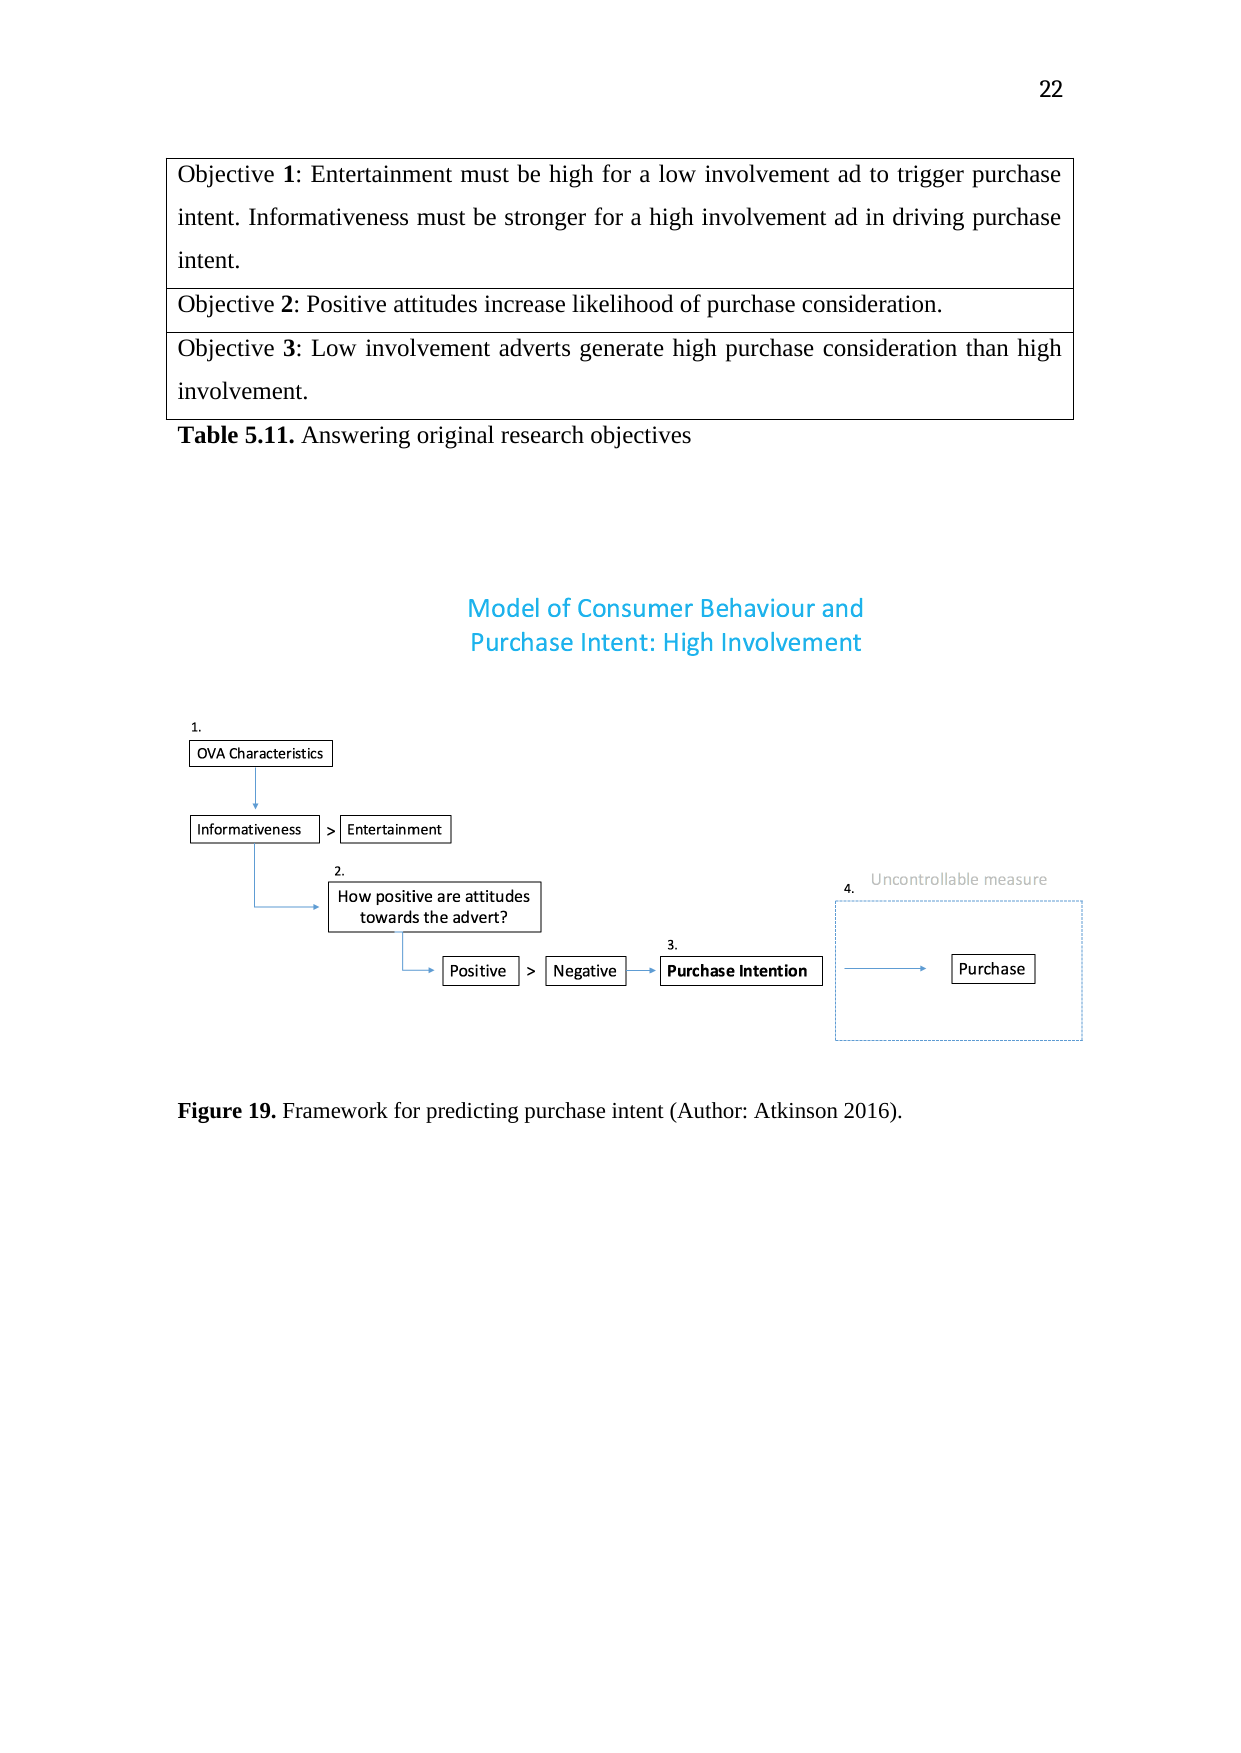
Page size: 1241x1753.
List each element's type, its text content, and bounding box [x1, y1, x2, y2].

picture [177, 571, 1124, 1069]
table_cell Objective 2: Positive attitudes increase likelihood of purchase consideration. [167, 289, 1073, 332]
text Table 5.11. Answering original research objectives [177, 420, 1063, 449]
table_cell Objective 3: Low involvement adverts generate high purchase consideration than high involvement. [167, 333, 1073, 419]
table_header Objective 1: Entertainment must be high for a low involvement ad to trigger purchase intent. Informativeness must be stronger for a high involvement ad in driving purchase intent. [167, 159, 1073, 288]
text Figure 19. Framework for predicting purchase intent (Author: Atkinson 2016). [177, 1097, 1063, 1124]
